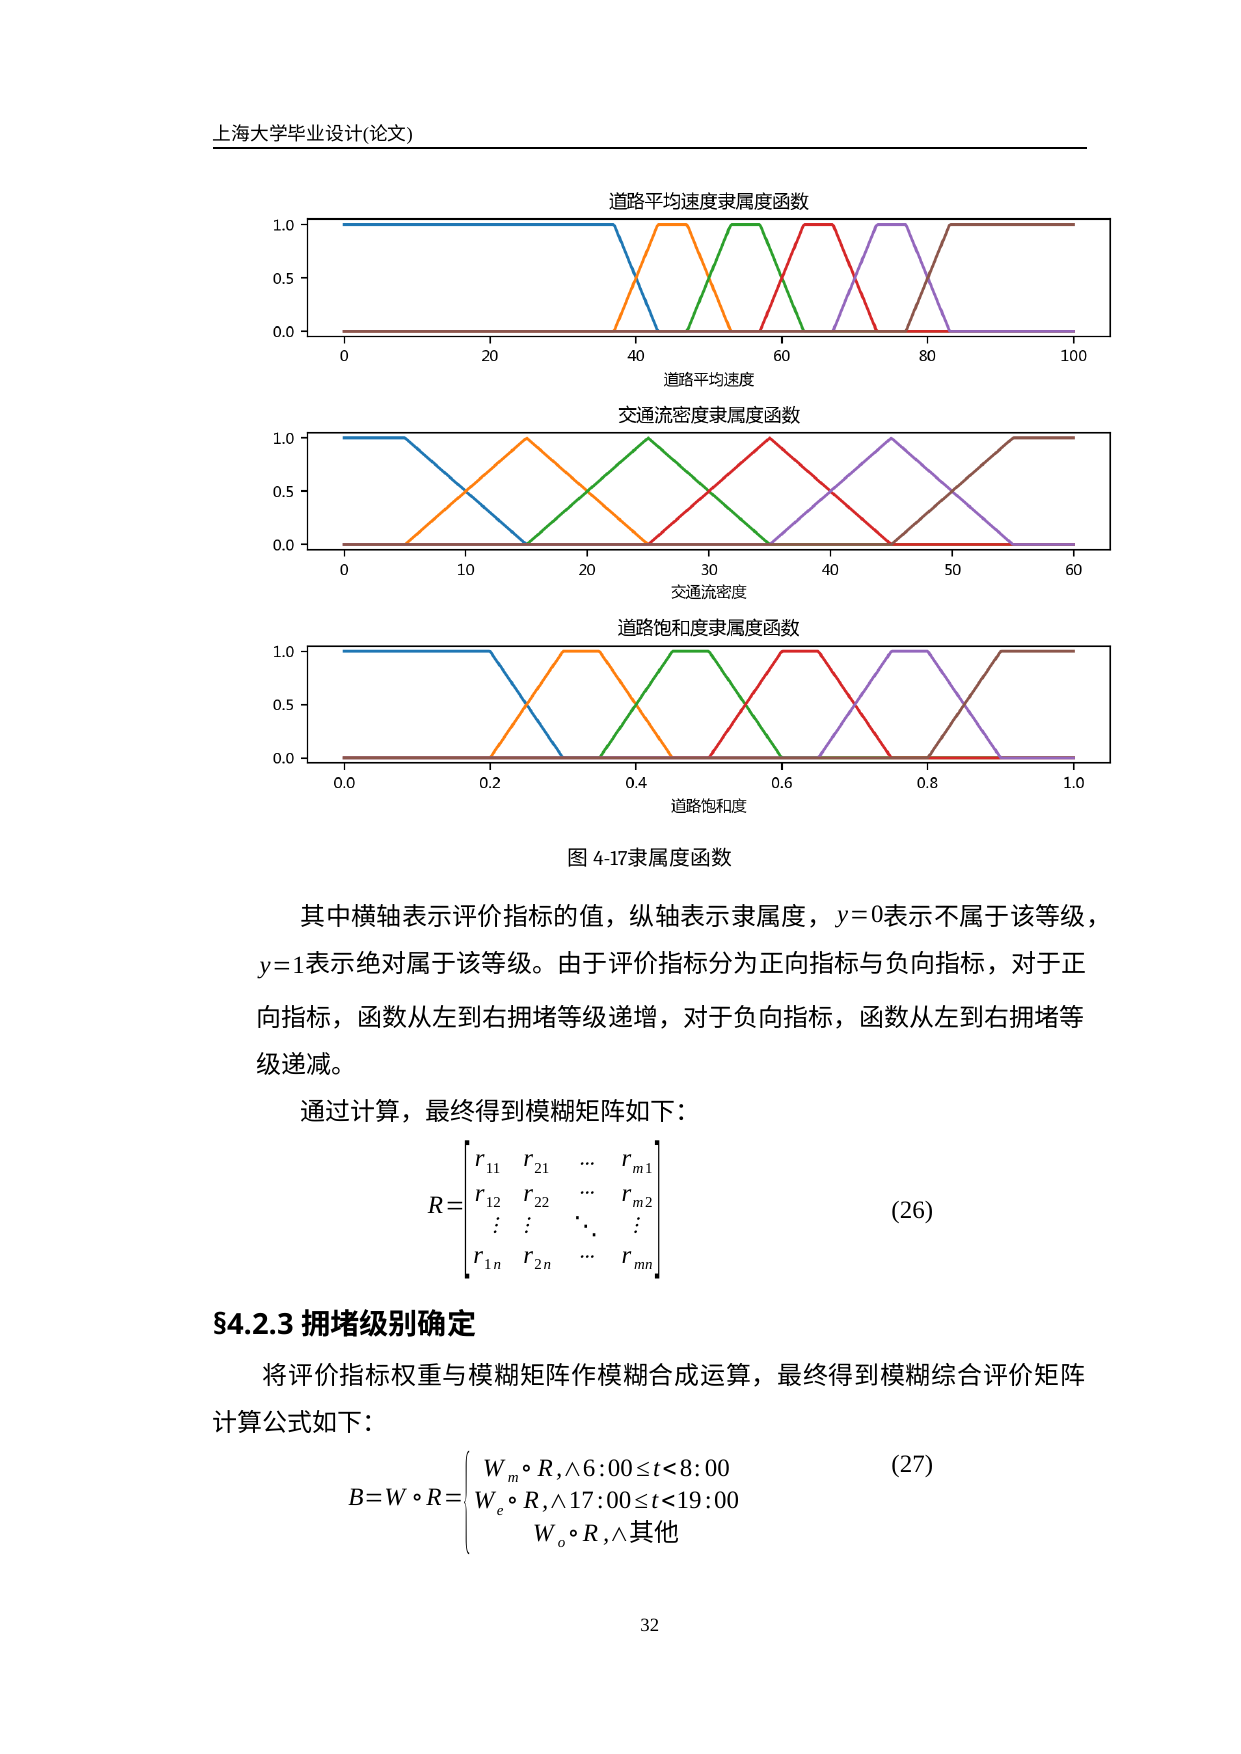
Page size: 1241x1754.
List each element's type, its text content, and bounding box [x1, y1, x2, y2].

subtitle 拥堵级别确定 [213, 1301, 1087, 1343]
table_header (26) [836, 1139, 1075, 1288]
table_header [201, 1139, 836, 1288]
table_header [201, 1450, 836, 1564]
text 将评价指标权重与模糊矩阵作模糊合成运算，最终得到模糊综合评价矩阵，计算公式如下： [213, 1355, 1087, 1439]
text 其中横轴表示评价指标的值，纵轴表示隶属度，表示不属于该等级，表示绝对属于该等级。由于评价指标分为正向指标与负向指标，对于正向指标，函数从左到右拥堵等级递增，对于负向指标，函数从左到右拥堵等级递减。 [256, 897, 1087, 1081]
text 通过计算，最终得到模糊矩阵如下： [256, 1092, 1087, 1128]
table_header (27) [836, 1450, 1075, 1564]
picture [256, 177, 1131, 833]
